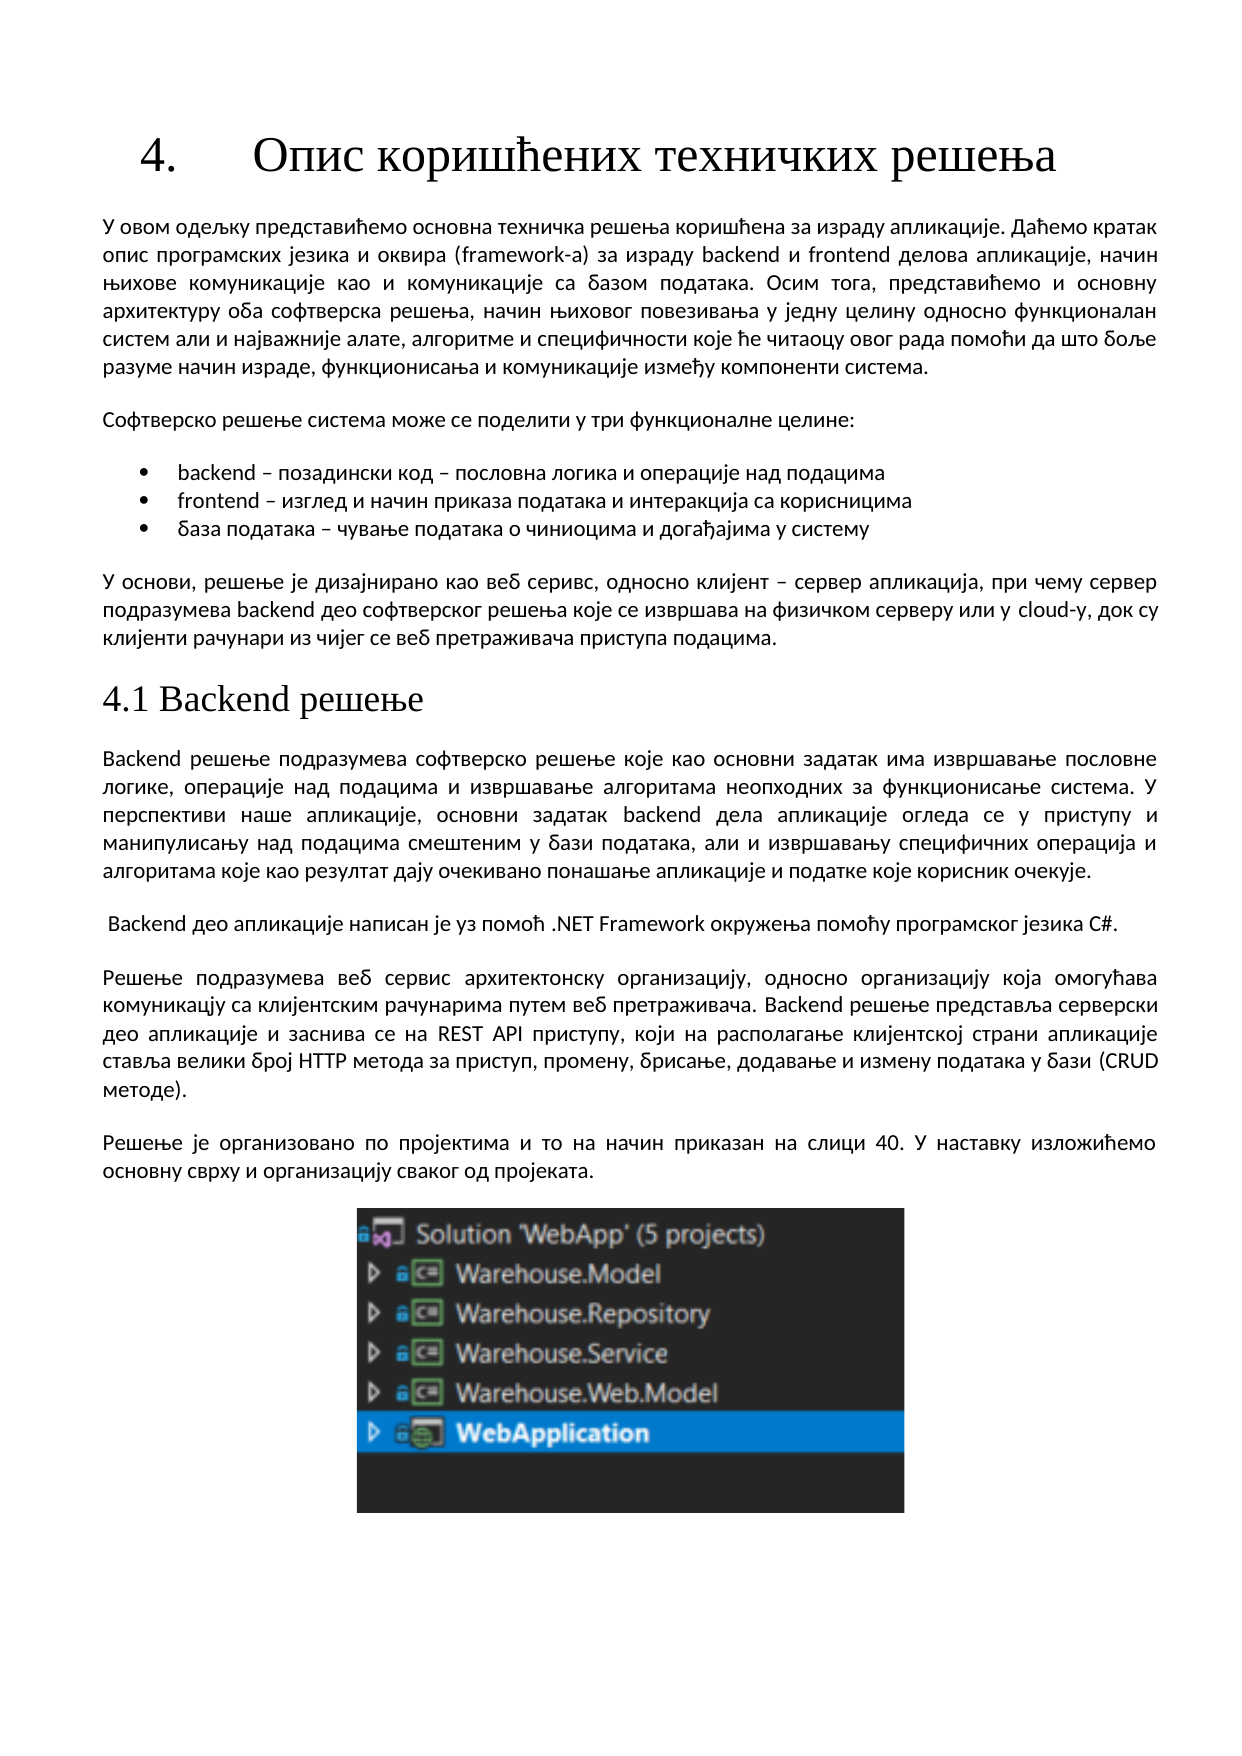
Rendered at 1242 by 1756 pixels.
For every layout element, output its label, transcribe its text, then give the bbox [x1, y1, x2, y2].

subtitle Опис коришћених техничких решења [140, 125, 1159, 182]
text Решење је организовано по пројектима и то на начин приказан на слици 40. У наставку изложићемо основну сврху и организацију сваког од пројеката. [102, 1128, 1159, 1184]
list frontend – изглед и начин приказа података и интеракција са корисницима [140, 486, 1159, 514]
text Backend део апликације написан је уз помоћ .NET Framework окружења помоћу програмског језика С#. [102, 909, 1159, 938]
picture [356, 1208, 905, 1513]
text Backend решење подразумева софтверско решење које као основни задатак има извршавање пословне логике, операције над подацима и извршавање алгоритама неопходних за функционисање система. У перспективи наше апликације, основни задатак backend дела апликације огледа се у приступу и манипулисању над подацима смештеним у бази података, али и извршавању специфичних операција и алгоритама које као резултат дају очекивано понашање апликације и податке које корисник очекује. [102, 744, 1159, 884]
text Софтверско решење система може се поделити у три функционалне целине: [102, 405, 1159, 433]
text Решење подразумева веб сервис архитектонску организацију, односно организацију која омогућава комуникацју са клијентским рачунарима путем веб претраживача. Backend решење представља серверски део апликације и заснива се на REST API приступу, који на располагање клијентској страни апликације ставља велики број HTTP метода за приступ, промену, брисање, додавање и измену података у бази (CRUD методе). [102, 963, 1159, 1103]
list backend – позадински код – пословна логика и операције над подацима [140, 458, 1159, 486]
list база података – чување података о чиниоцима и догађајима у систему [140, 514, 1159, 542]
text У овом одељку представићемо основна техничка решења коришћена за израду апликације. Даћемо кратак опис програмских језика и оквира (framework-a) за израду backend и frontend делова апликације, начин њихове комуникације као и комуникације са базом података. Осим тога, представићемо и основну архитектуру оба софтверска решења, начин њиховог повезивања у једну целину односно функционалан систем али и најважније алате, алгоритме и специфичности које ће читаоцу овог рада помоћи да што боље разуме начин израде, функционисања и комуникације између компоненти система. [102, 212, 1159, 380]
text У основи, решење је дизајнирано као веб серивс, односно клијент – сервер апликација, при чему сервер подразумева backend део софтверског решења које се извршава на физичком серверу или у cloud-у, док су клијенти рачунари из чијег се веб претраживача приступа подацима. [102, 567, 1159, 651]
subtitle 4.1 Backend решење [102, 676, 1159, 719]
